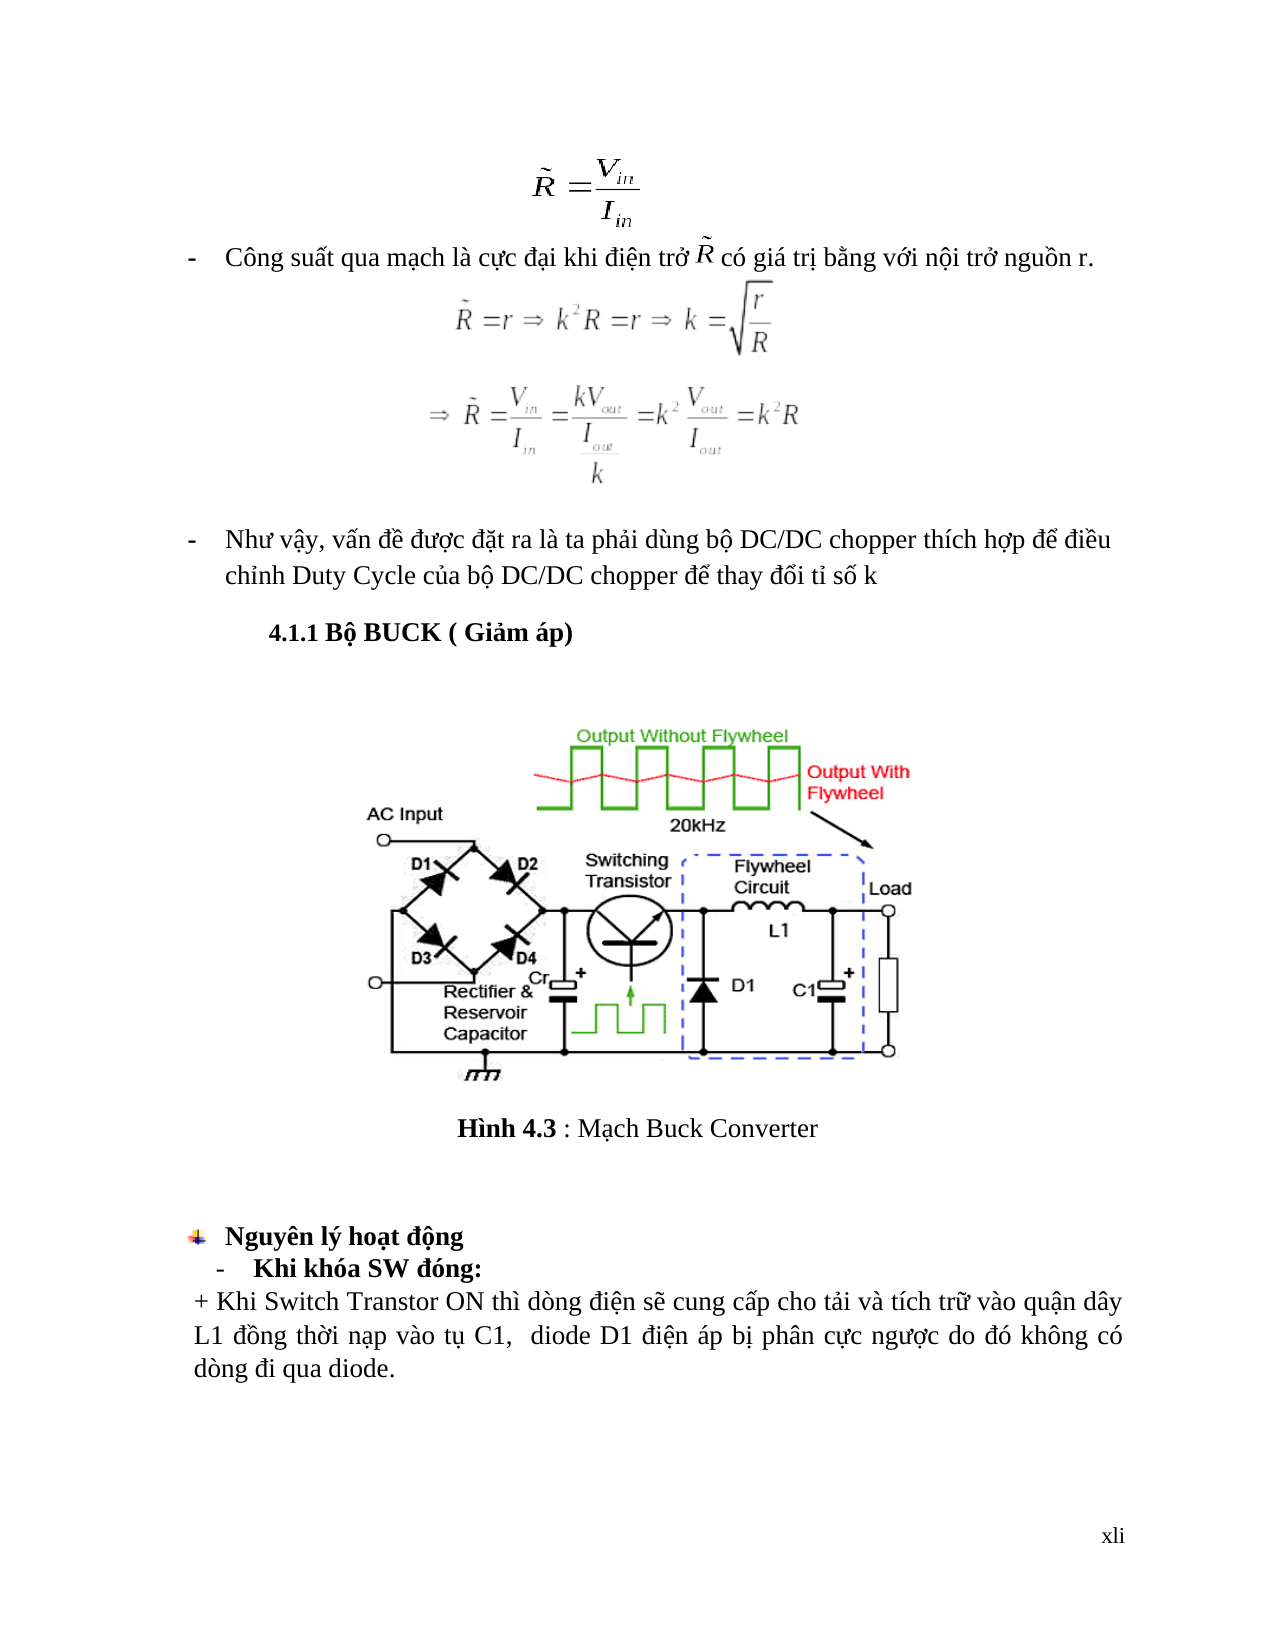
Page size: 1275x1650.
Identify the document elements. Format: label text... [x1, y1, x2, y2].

list + Khi Switch Transtor ON thì dòng điện sẽ cung cấp cho tải và tích trữ vào quận dây L1 đồng thời nạp vào tụ C1, diode D1 điện áp bị phân cực ngược do đó không có dòng đi qua diode. [194, 1286, 1125, 1384]
subtitle 4.1.1 Bộ BUCK ( Giảm áp) [225, 616, 1125, 647]
list Nguyên lý hoạt động [187, 1220, 1125, 1251]
list Như vậy, vấn đề được đặt ra là ta phải dùng bộ DC/DC chopper thích hợp để điều chỉnh Duty Cycle của bộ DC/DC chopper để thay đổi tỉ số k [187, 524, 1125, 591]
picture [337, 700, 938, 1088]
text Hình 4.3 : Mạch Buck Converter [150, 1112, 1125, 1143]
list Khi khóa SW đóng: [216, 1253, 1125, 1284]
picture [188, 1228, 206, 1245]
list Công suất qua mạch là cực đại khi điện trởcó giá trị bằng với nội trở nguồn r. [187, 233, 1125, 272]
